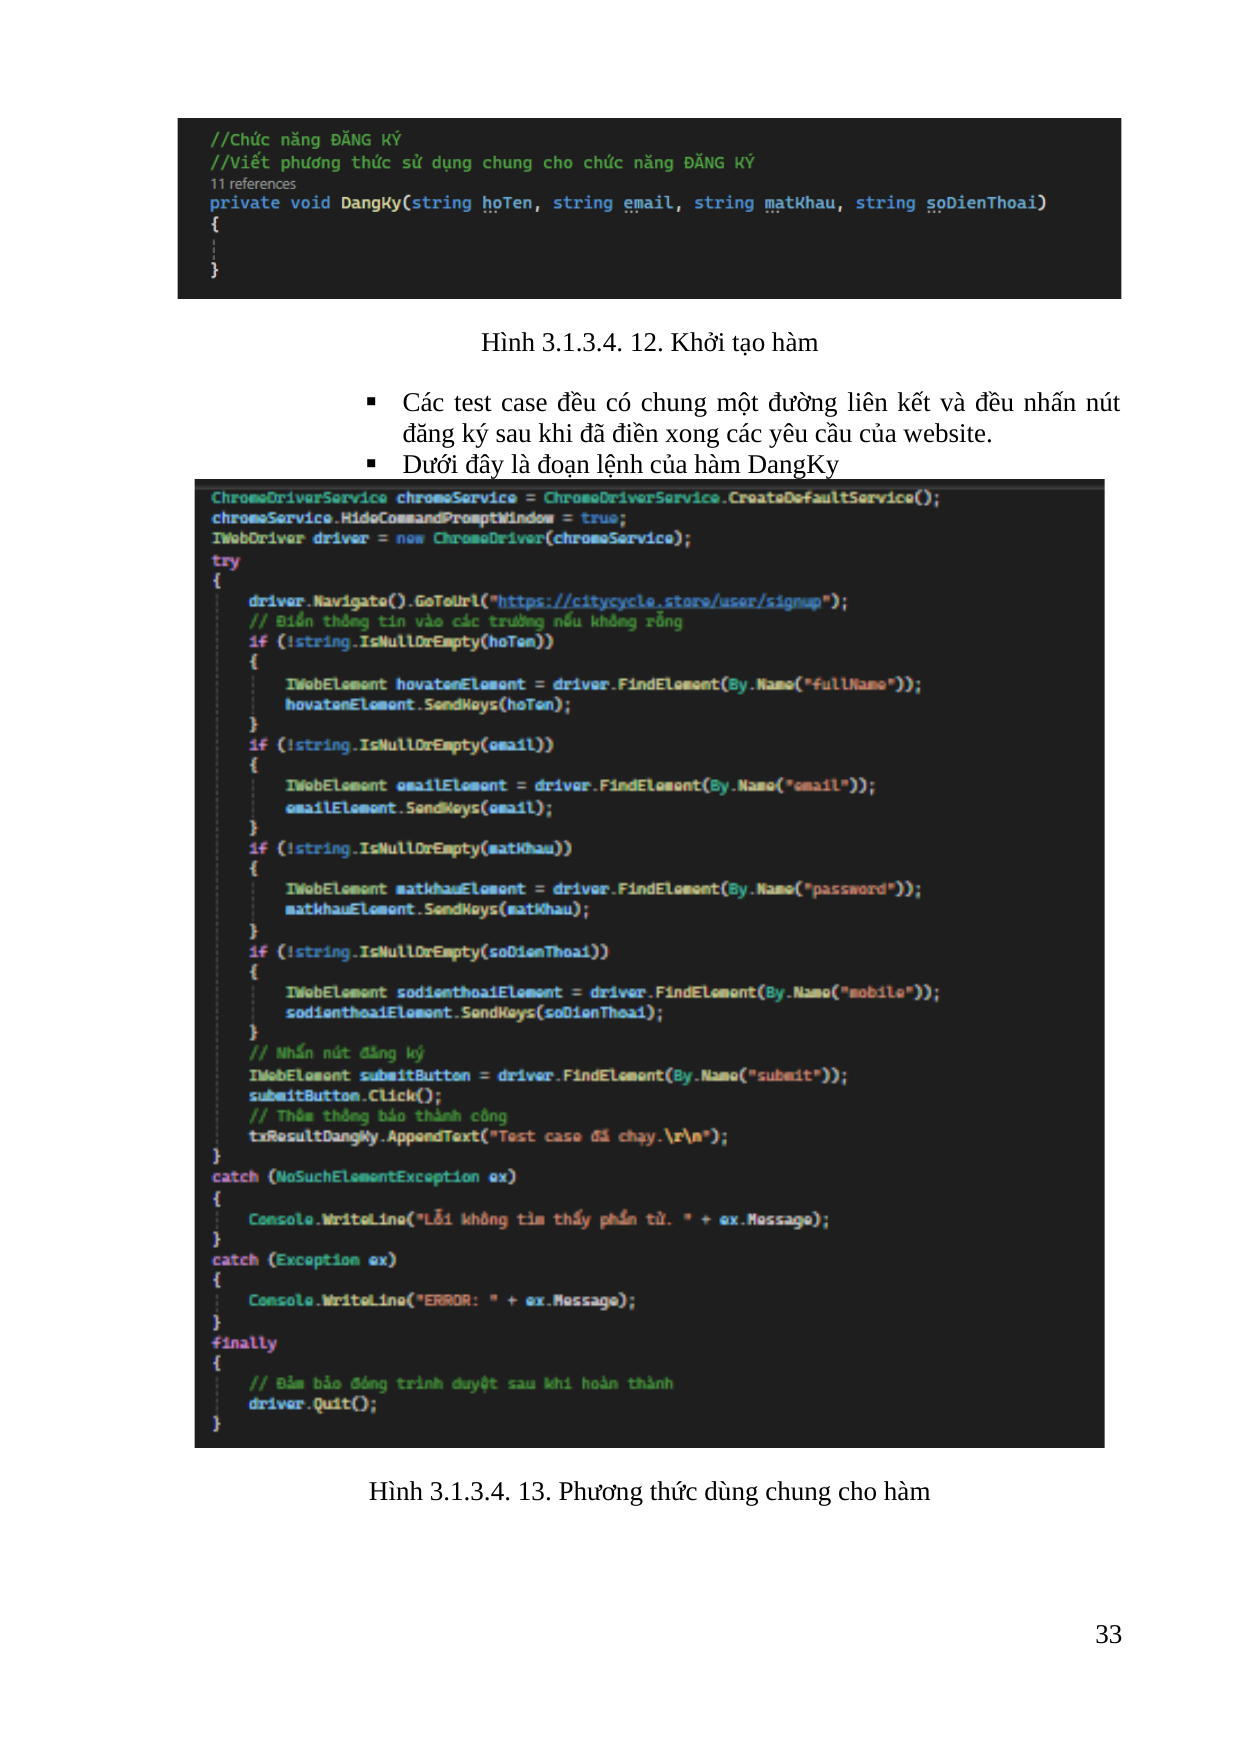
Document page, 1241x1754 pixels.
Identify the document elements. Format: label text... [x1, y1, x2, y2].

picture [177, 118, 1122, 299]
list Dưới đây là đoạn lệnh của hàm DangKy [365, 448, 1122, 479]
picture [194, 479, 1105, 1448]
text Hình 3.1.3.4. 13. Phương thức dùng chung cho hàm [177, 1475, 1122, 1507]
text Hình 3.1.3.4. 12. Khởi tạo hàm [177, 326, 1122, 358]
list Các test case đều có chung một đường liên kết và đều nhấn nút đăng ký sau khi đã điền xong các yêu cầu của website. [365, 386, 1122, 448]
